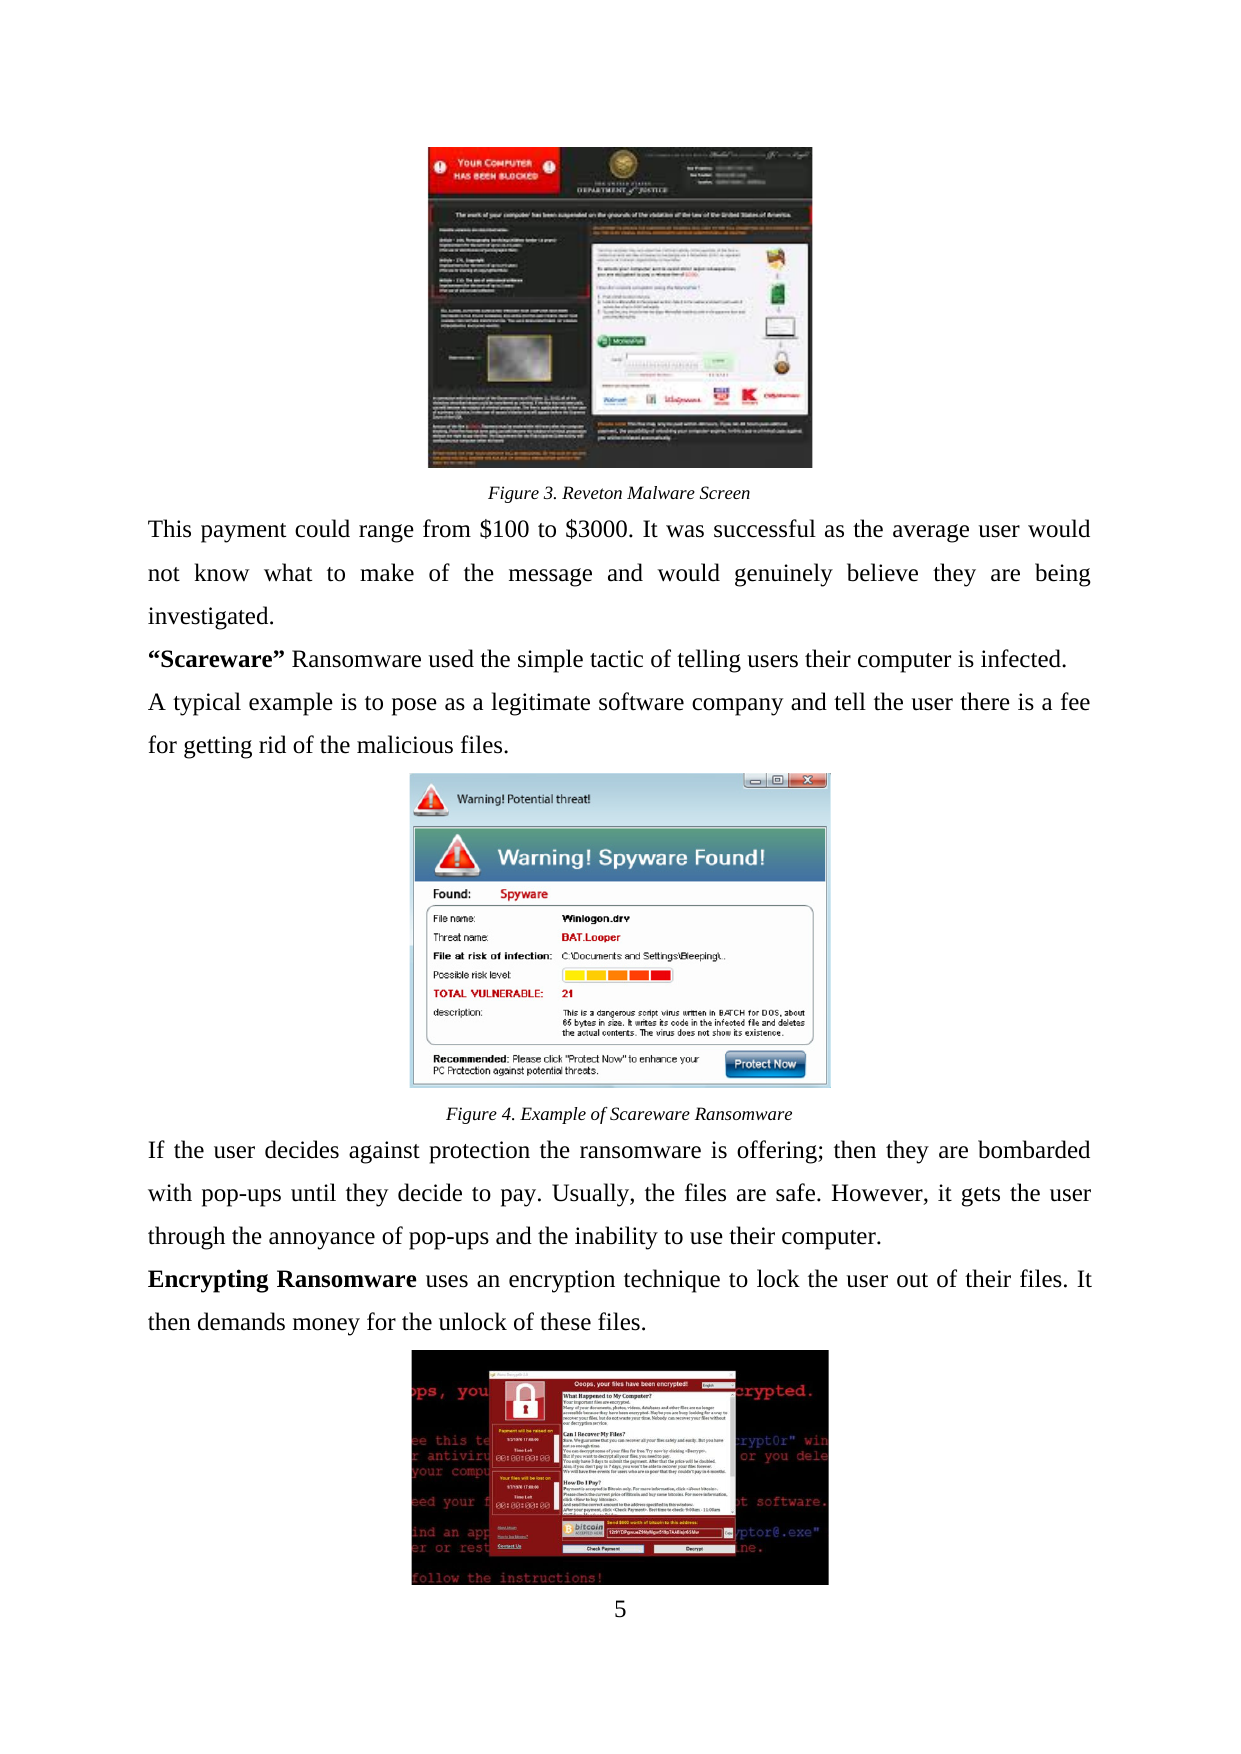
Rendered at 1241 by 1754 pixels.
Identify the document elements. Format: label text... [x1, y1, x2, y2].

text Encrypting Ransomware uses an encryption technique to lock the user out of their files. It then demands money for the unlock of these files. [148, 1264, 1092, 1336]
picture [409, 773, 831, 1088]
text Figure 3. Reveton Malware Screen [148, 482, 1092, 504]
text A typical example is to pose as a legitimate software company and tell the user there is a fee for getting rid of the malicious files. [148, 687, 1092, 759]
picture [411, 1350, 829, 1585]
text If the user decides against protection the ransomware is offering; then they are bombarded with pop-ups until they decide to pay. Usually, the files are safe. However, it gets the user through the annoyance of pop-ups and the inability to use their computer. [148, 1135, 1092, 1250]
picture [427, 147, 813, 468]
text This payment could range from $100 to $3000. It was successful as the average user would not know what to make of the message and would genuinely believe they are being investigated. [148, 514, 1092, 629]
text “Scareware” Ransomware used the simple tactic of telling users their computer is infected. [148, 644, 1092, 673]
text Figure 4. Example of Scareware Ransomware [148, 1102, 1092, 1124]
